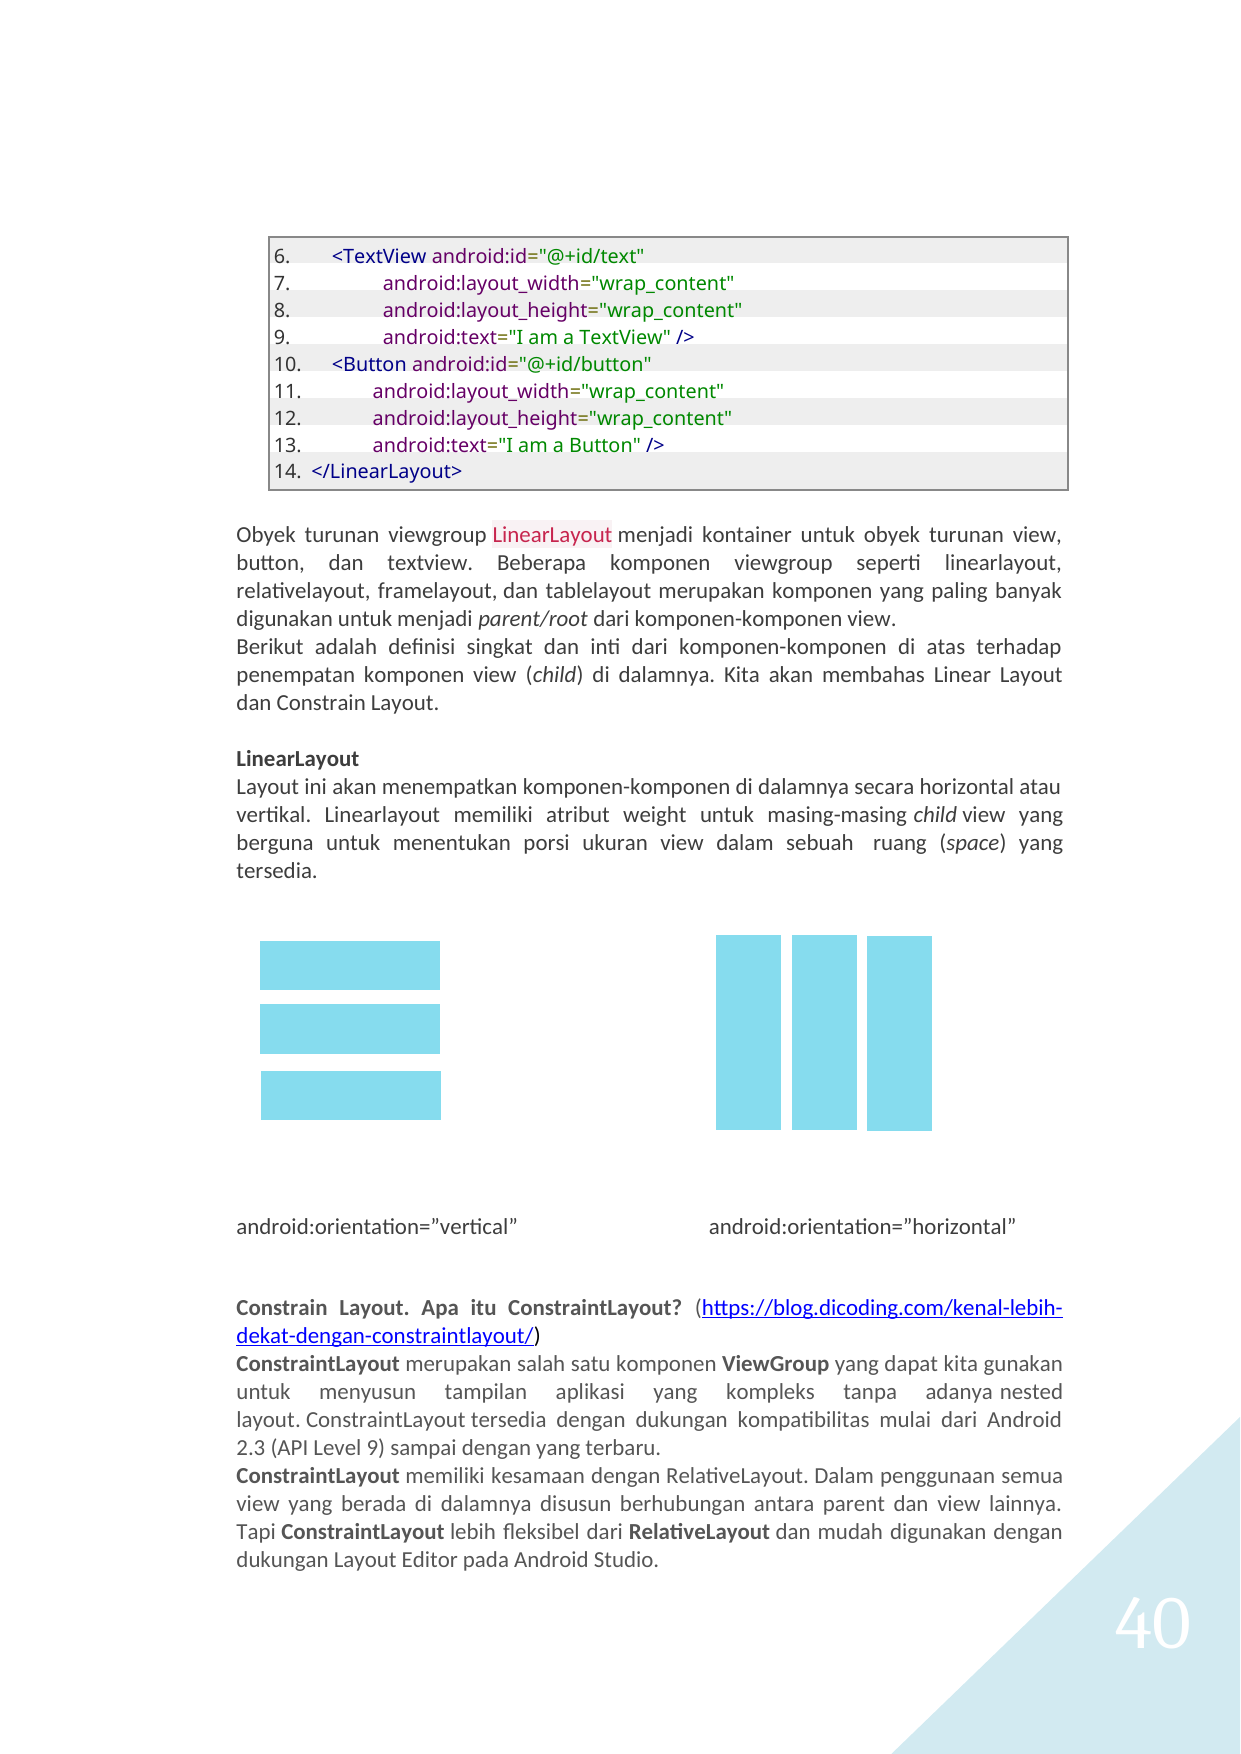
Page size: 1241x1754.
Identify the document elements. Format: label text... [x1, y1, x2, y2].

list android:text="I am a TextView" /> [270, 317, 1067, 344]
list </LinearLayout> [270, 452, 1067, 489]
text Berikut adalah definisi singkat dan inti dari komponen-komponen di atas terhadap penempatan komponen view (child) di dalamnya. Kita akan membahas Linear Layout dan Constrain Layout. [236, 632, 1063, 716]
text Constrain Layout. Apa itu ConstraintLayout? (https://blog.dicoding.com/kenal-lebih-dekat-dengan-constraintlayout/) [236, 1293, 1063, 1349]
picture [708, 890, 940, 1179]
list <TextView android:id="@+id/text" [270, 238, 1067, 263]
text ConstraintLayout memiliki kesamaan dengan RelativeLayout. Dalam penggunaan semua view yang berada di dalamnya disusun berhubungan antara parent dan view lainnya. Tapi ConstraintLayout lebih fleksibel dari RelativeLayout dan mudah digunakan dengan dukungan Layout Editor pada Android Studio. [236, 1461, 1063, 1573]
text ConstraintLayout merupakan salah satu komponen ViewGroup yang dapat kita gunakan untuk menyusun tampilan aplikasi yang kompleks tanpa adanya nested layout. ConstraintLayout tersedia dengan dukungan kompatibilitas mulai dari Android 2.3 (API Level 9) sampai dengan yang terbaru. [236, 1349, 1063, 1461]
picture [236, 883, 460, 1179]
text android:orientation=”vertical” android:orientation=”horizontal” [236, 1212, 1063, 1240]
list android:layout_height="wrap_content" [270, 290, 1067, 317]
list android:layout_height="wrap_content" [270, 398, 1067, 425]
text Layout ini akan menempatkan komponen-komponen di dalamnya secara horizontal atau vertikal. Linearlayout memiliki atribut weight untuk masing-masing child view yang berguna untuk menentukan porsi ukuran view dalam sebuah ruang (space) yang tersedia. [236, 772, 1063, 884]
list android:text="I am a Button" /> [270, 425, 1067, 452]
list android:layout_width="wrap_content" [270, 371, 1067, 398]
text LinearLayout [236, 744, 1063, 772]
list android:layout_width="wrap_content" [270, 263, 1067, 290]
text Obyek turunan viewgroup LinearLayout menjadi kontainer untuk obyek turunan view, button, dan textview. Beberapa komponen viewgroup seperti linearlayout, relativelayout, framelayout, dan tablelayout merupakan komponen yang paling banyak digunakan untuk menjadi parent/root dari komponen-komponen view. [236, 520, 1063, 632]
list <Button android:id="@+id/button" [270, 344, 1067, 371]
